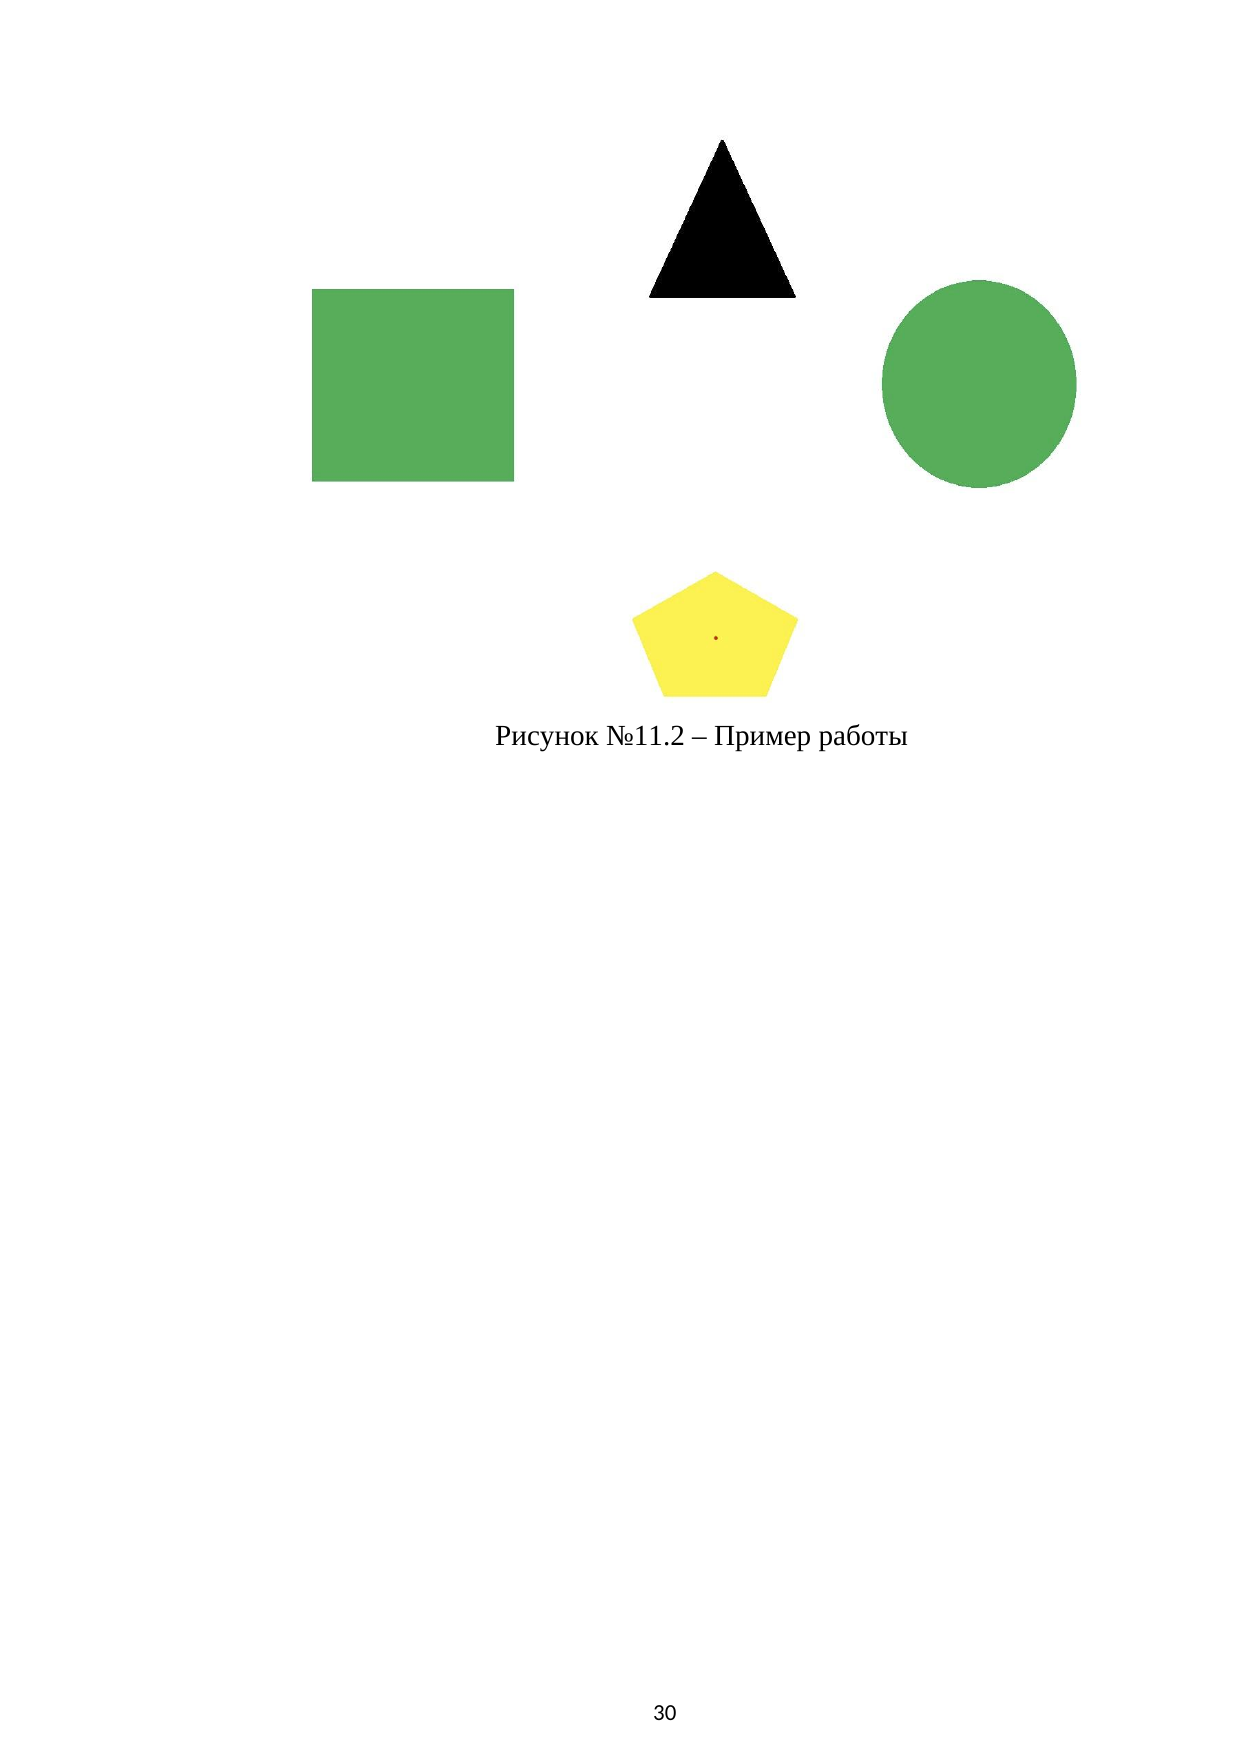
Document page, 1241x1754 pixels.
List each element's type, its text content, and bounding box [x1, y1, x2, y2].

text Рисунок №11.2 – Пример работы [177, 719, 1152, 752]
picture [177, 118, 1152, 719]
